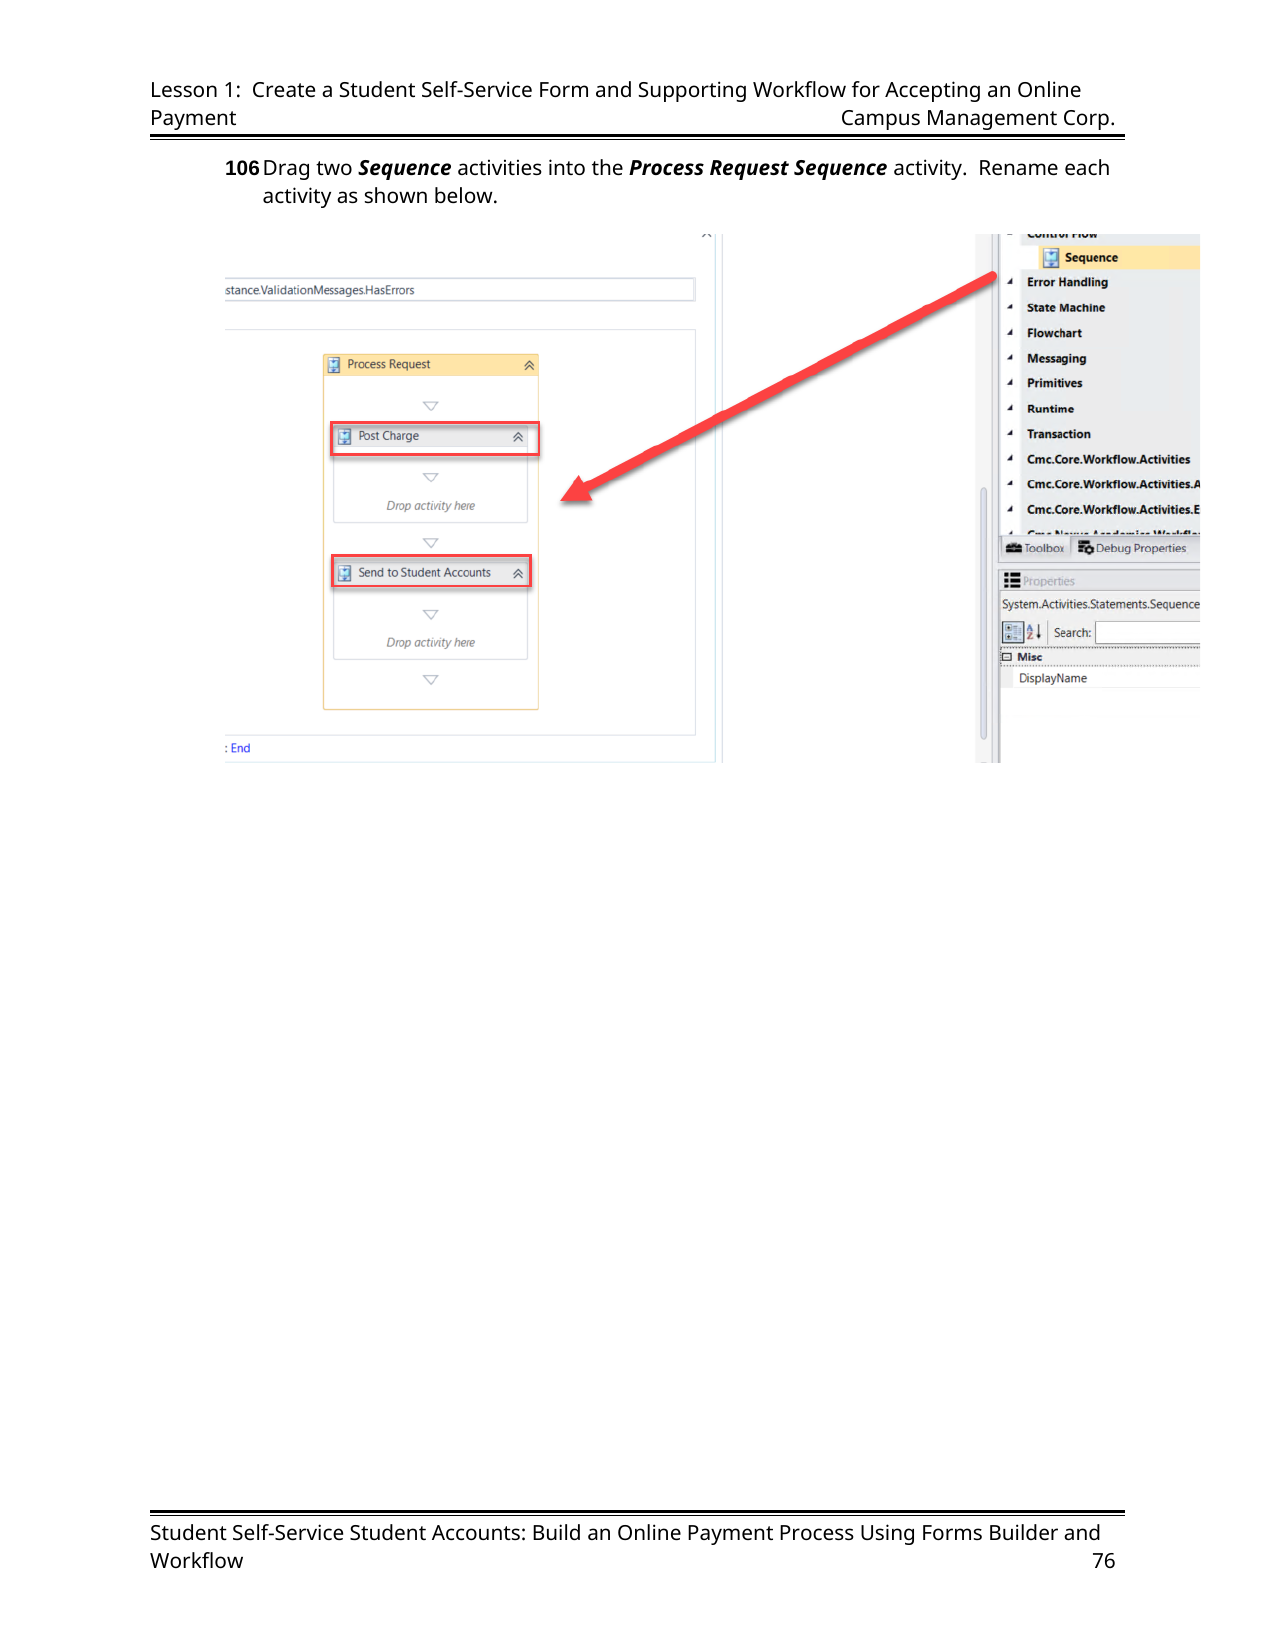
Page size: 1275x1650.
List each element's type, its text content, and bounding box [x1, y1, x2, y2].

text Drag two Sequence activities into the Process Request Sequence activity. Rename each activity as shown below. [225, 153, 1125, 209]
picture [225, 234, 1200, 763]
